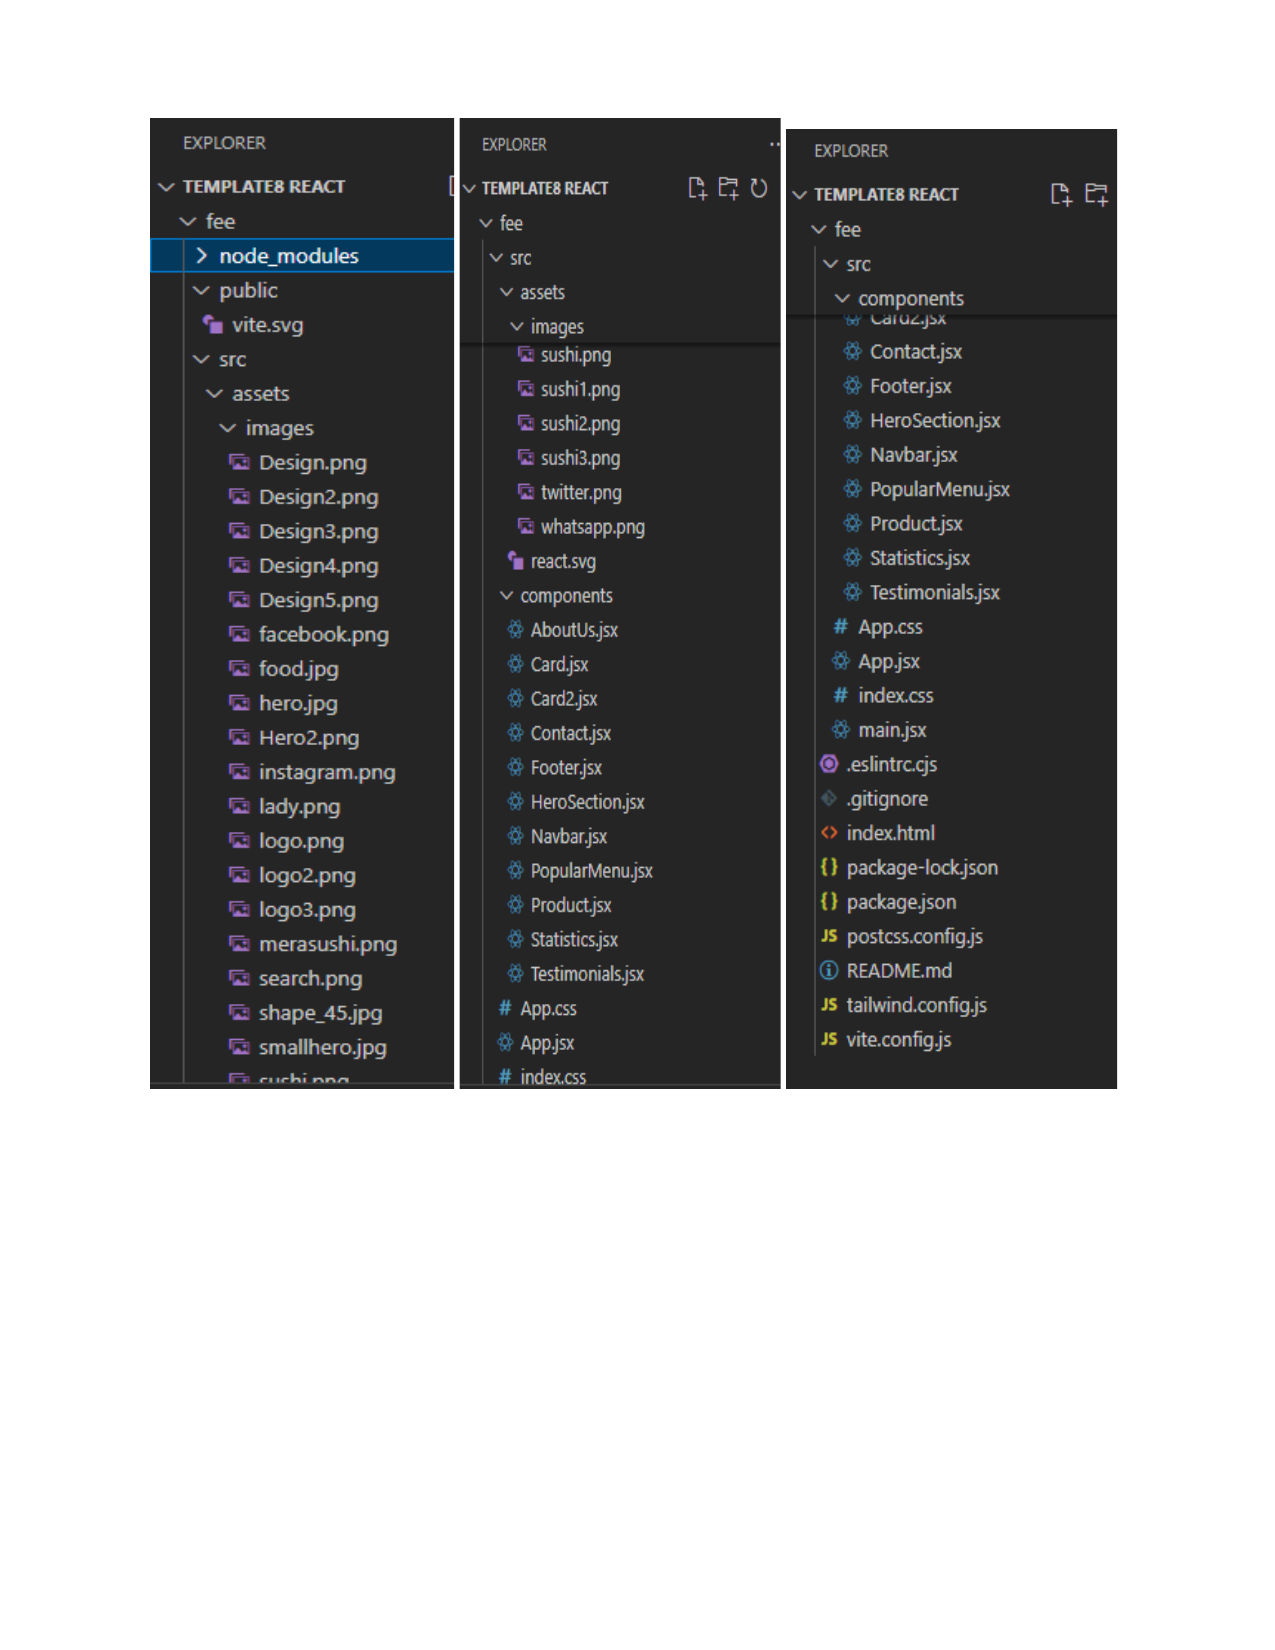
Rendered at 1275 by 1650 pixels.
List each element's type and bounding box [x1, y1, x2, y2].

picture [150, 118, 455, 1089]
picture [786, 129, 1118, 1089]
picture [459, 118, 781, 1089]
